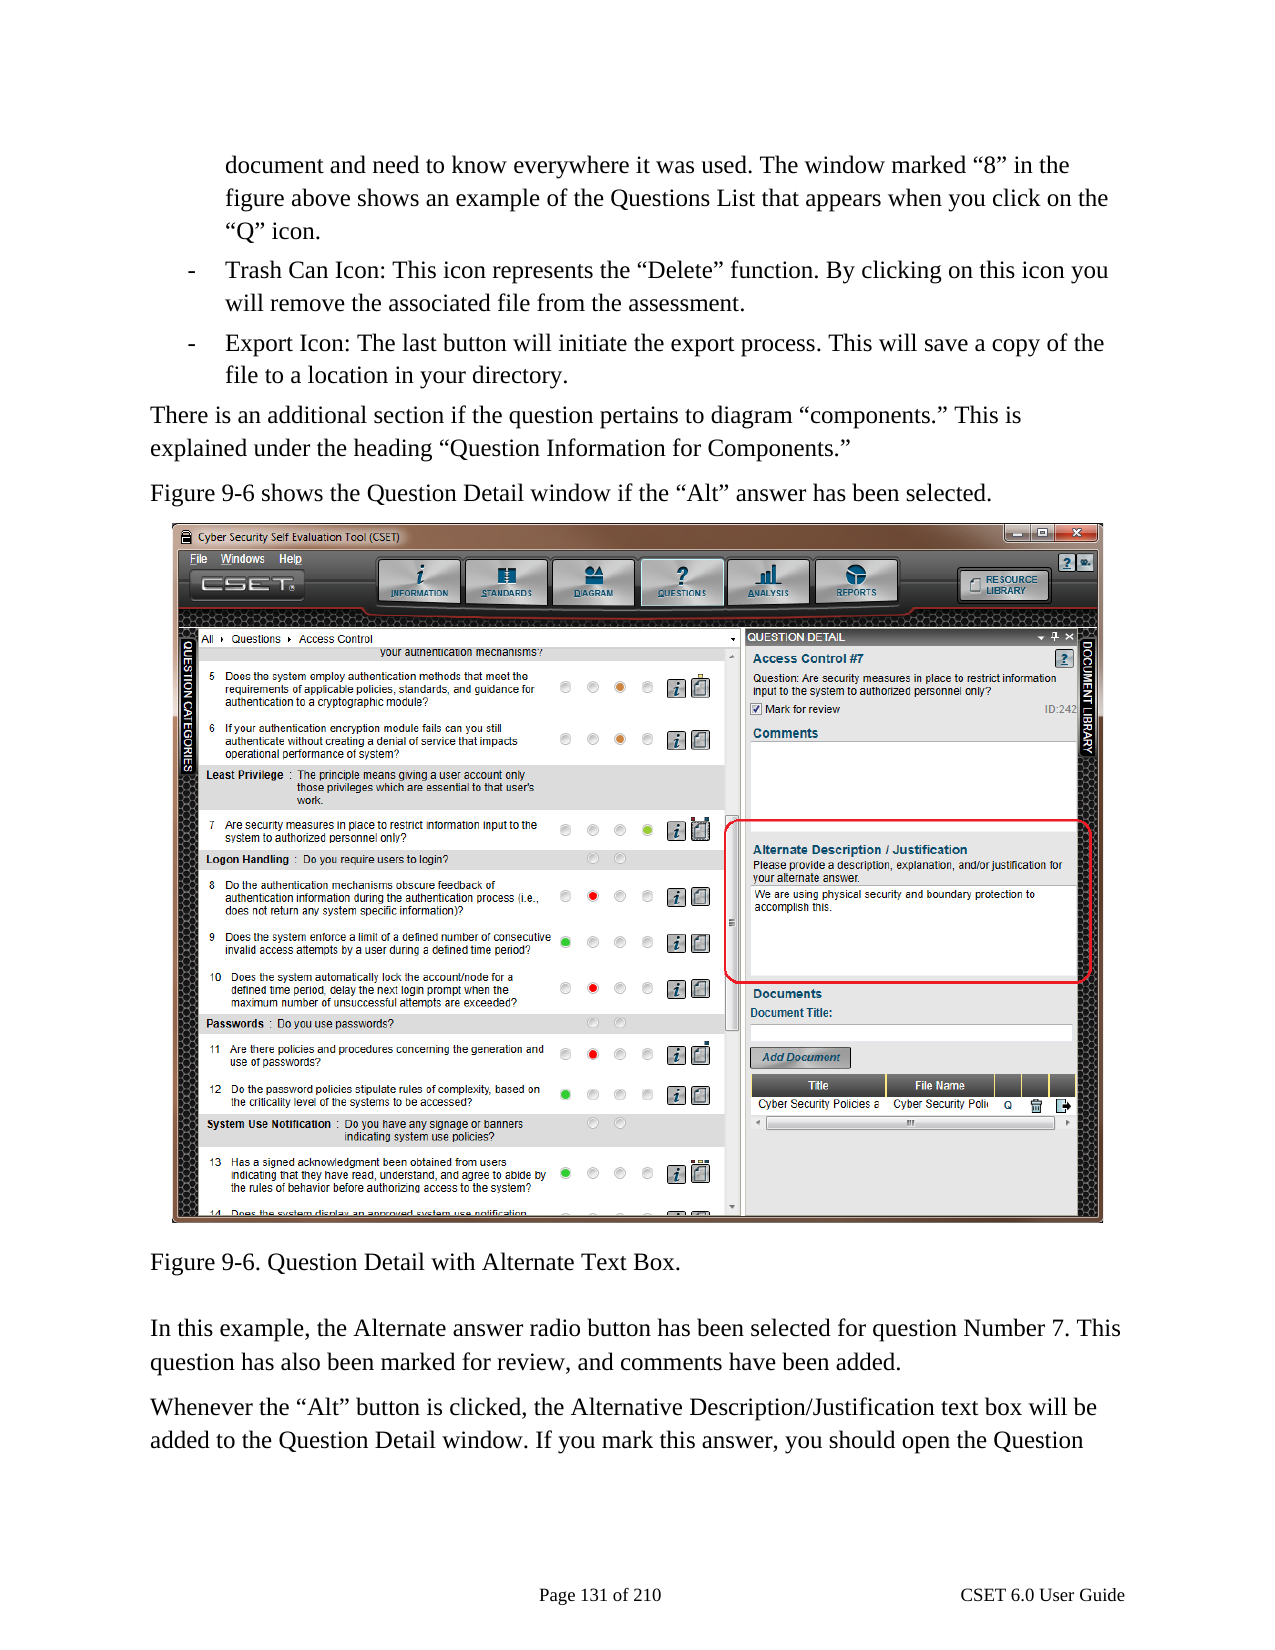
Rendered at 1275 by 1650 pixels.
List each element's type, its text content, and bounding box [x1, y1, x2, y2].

text Figure 9-6 shows the Question Detail window if the “Alt” answer has been selected. [150, 478, 1125, 507]
picture [172, 523, 1104, 1223]
text Figure 9-6. Question Detail with Alternate Text Box. [150, 1247, 1125, 1276]
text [150, 1392, 1125, 1454]
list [187, 150, 1125, 245]
list Trash Can Icon: This icon represents the “Delete” function. By clicking on this icon you will remove the associated file from the assessment. [187, 255, 1125, 317]
text In this example, the Alternate answer radio button has been selected for question Number 7. This question has also been marked for review, and comments have been added. [150, 1313, 1125, 1375]
text There is an additional section if the question pertains to diagram “components.” This is explained under the heading “Question Information for Components.” [150, 400, 1125, 462]
list Export Icon: The last button will initiate the export process. This will save a copy of the file to a location in your directory. [187, 328, 1125, 389]
